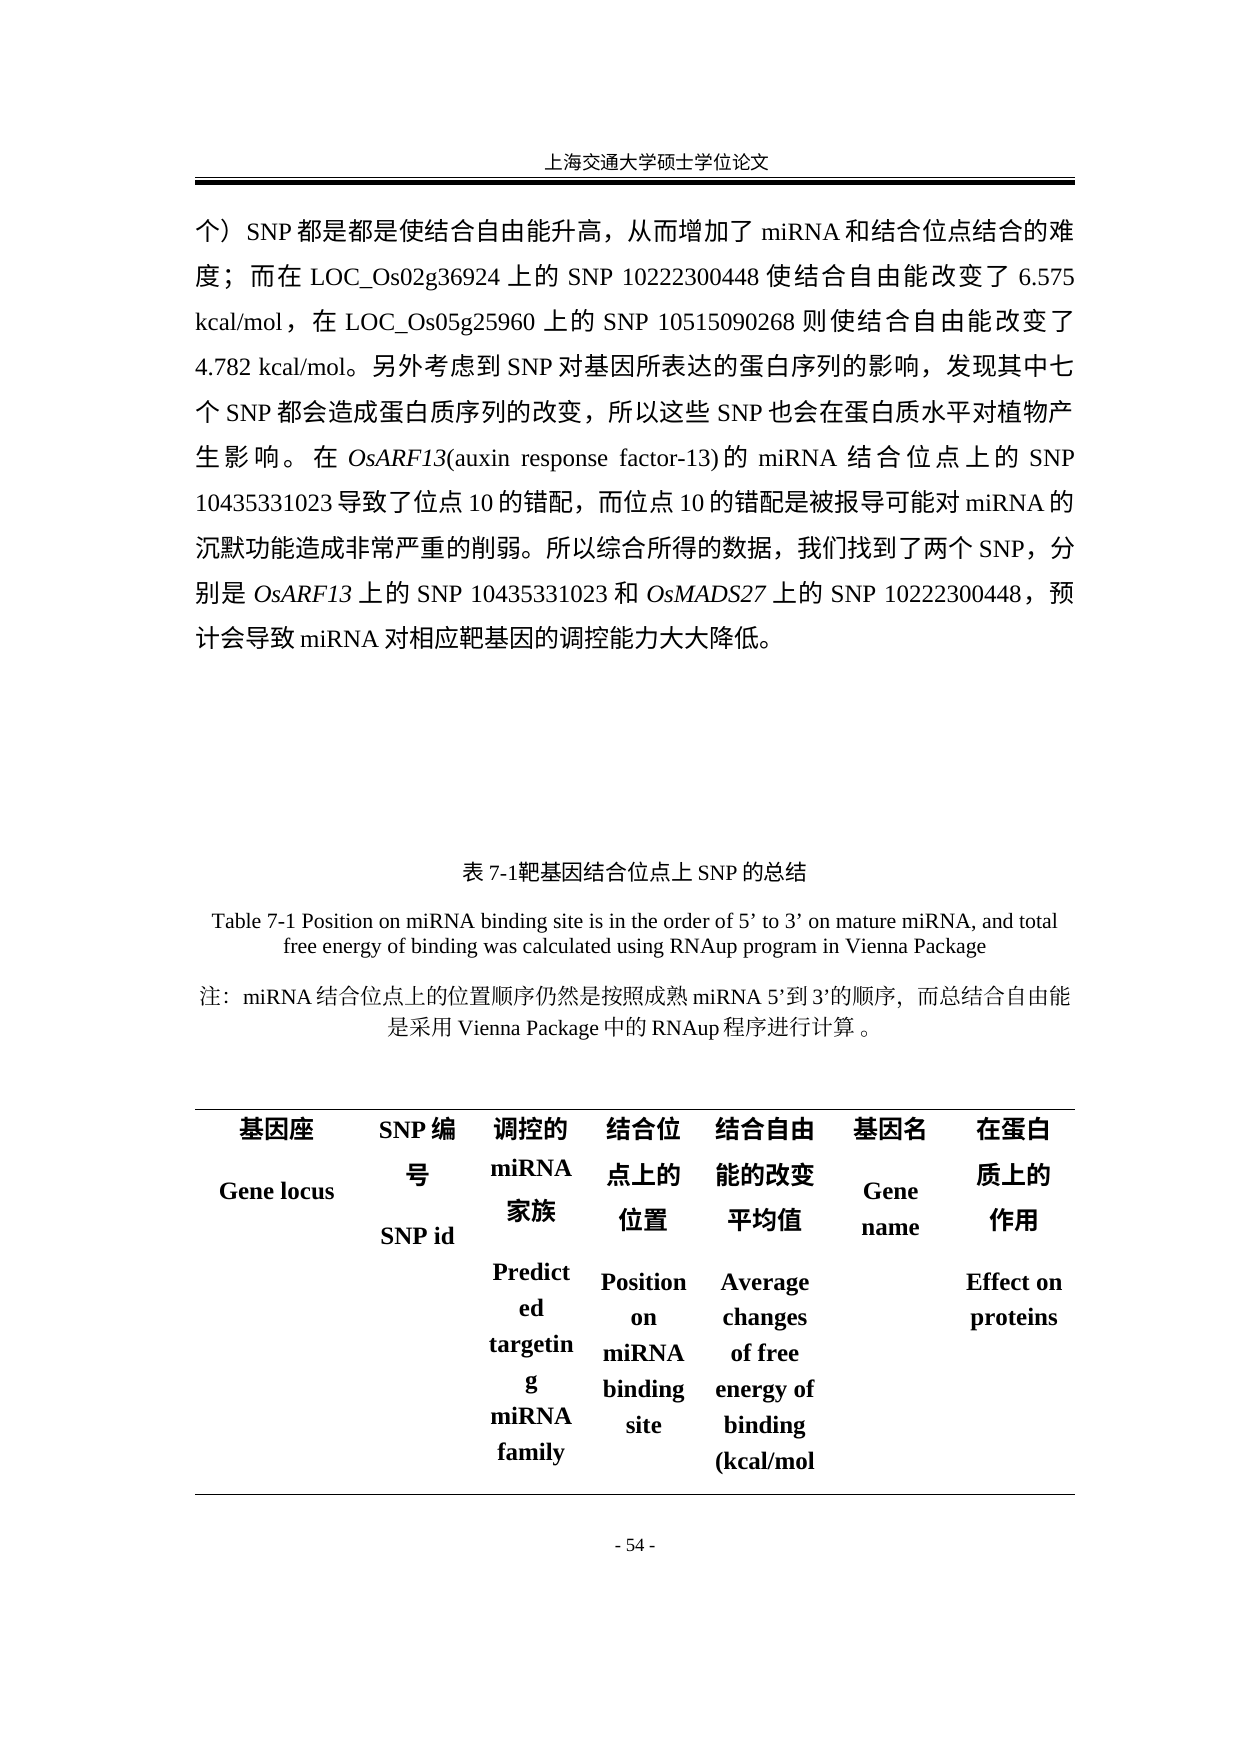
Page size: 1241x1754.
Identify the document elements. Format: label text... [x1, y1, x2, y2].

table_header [953, 1110, 1075, 1493]
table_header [702, 1110, 827, 1493]
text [195, 211, 1075, 655]
text 注：miRNA结合位点上的位置顺序仍然是按照成熟miRNA 5’到3’的顺序，而总结合自由能是采用Vienna Package中的RNAup程序进行计算 。 [195, 979, 1075, 1042]
text Table 7-1 Position on miRNA binding site is in the order of 5’ to 3’ on mature miRNA, and total free energy of binding was calculated using RNAup program in Vienna Package [195, 908, 1075, 958]
table_header 基因座 Gene locus [195, 1110, 358, 1493]
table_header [585, 1110, 702, 1493]
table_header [477, 1110, 585, 1493]
text 表7-1靶基因结合位点上SNP的总结 [195, 855, 1075, 887]
table_header SNP编号 SNP id [358, 1110, 477, 1493]
table_header 基因名 Gene name [828, 1110, 953, 1493]
